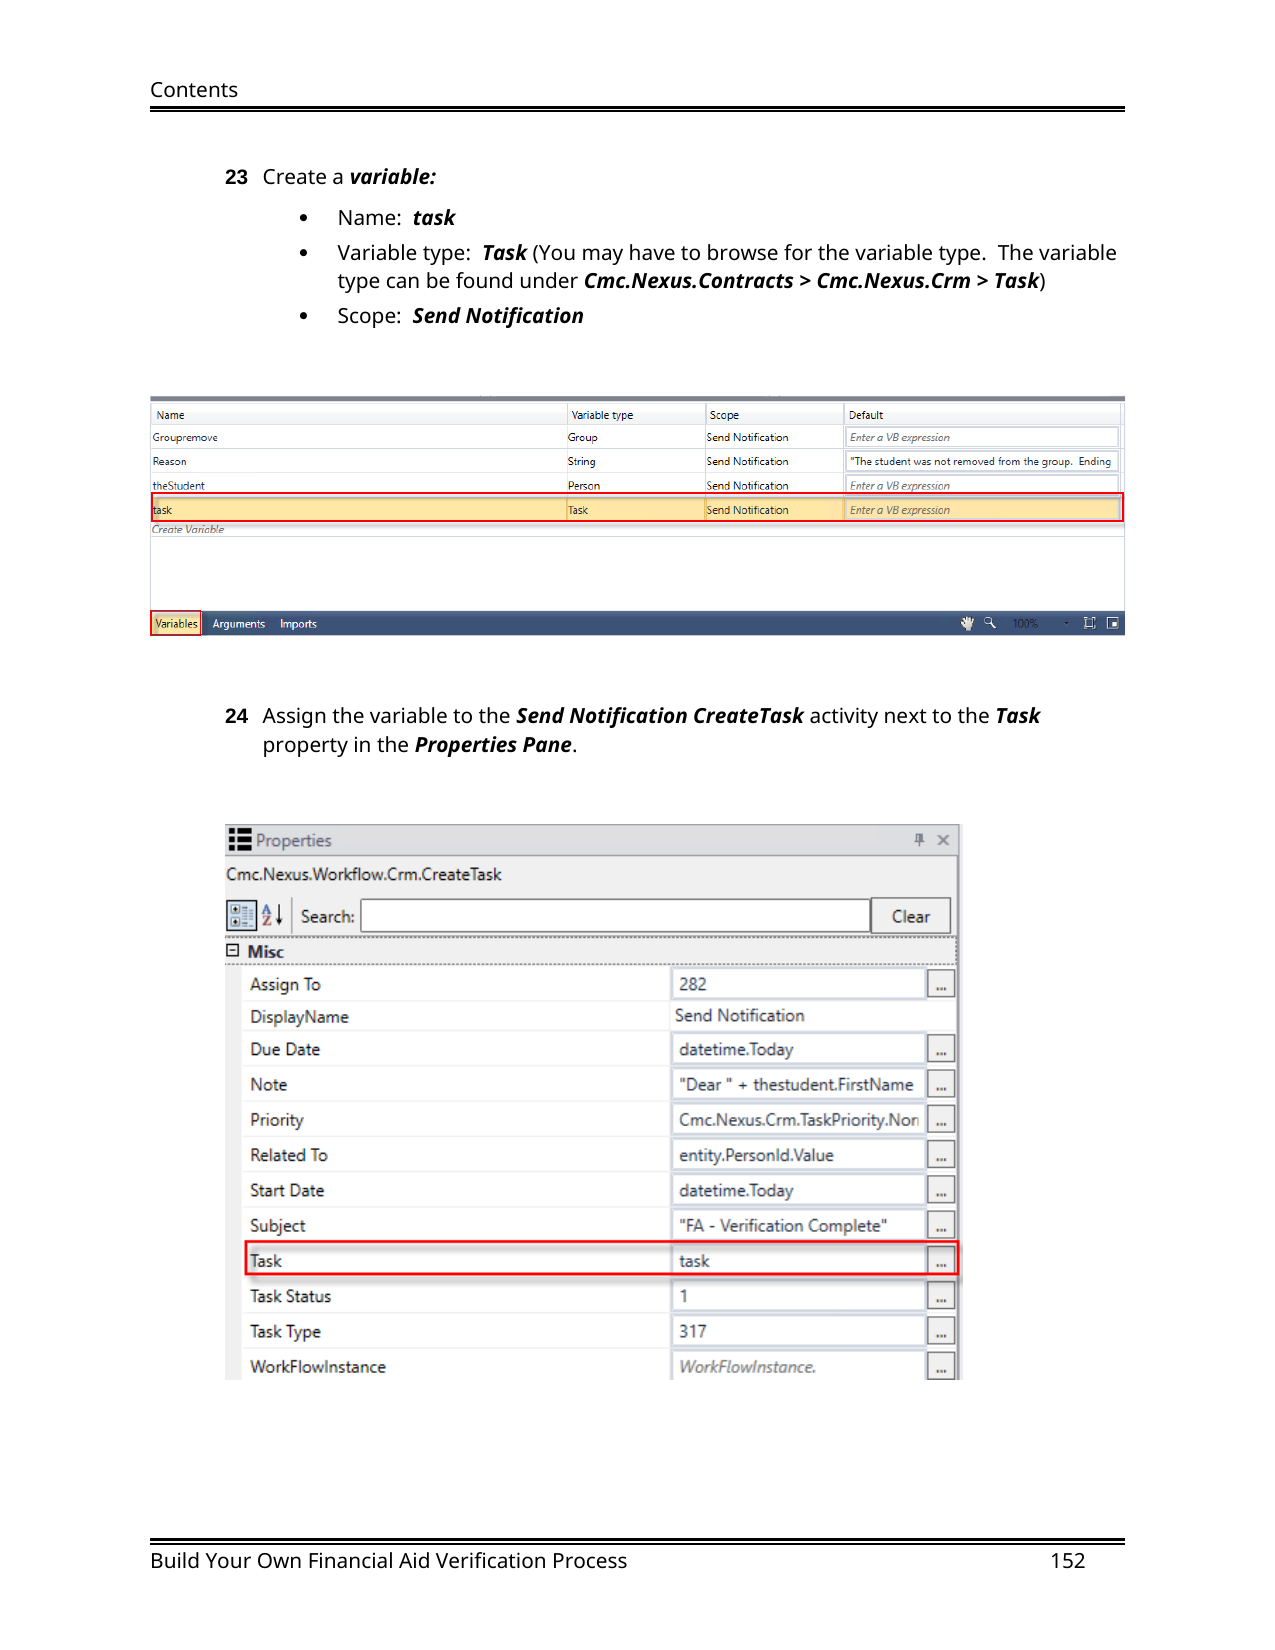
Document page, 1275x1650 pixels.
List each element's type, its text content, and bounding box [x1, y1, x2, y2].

text Variable type: Task (You may have to browse for the variable type. The variable type can be found under Cmc.Nexus.Contracts > Cmc.Nexus.Crm > Task) [300, 238, 1125, 295]
picture [150, 395, 1125, 636]
text Name: task [300, 203, 1125, 232]
text Scope: Send Notification [300, 301, 1125, 330]
picture [225, 824, 963, 1380]
text Assign the variable to the Send Notification CreateTask activity next to the Task property in the Properties Pane. [225, 701, 1125, 758]
text Create a variable: [225, 162, 1125, 191]
